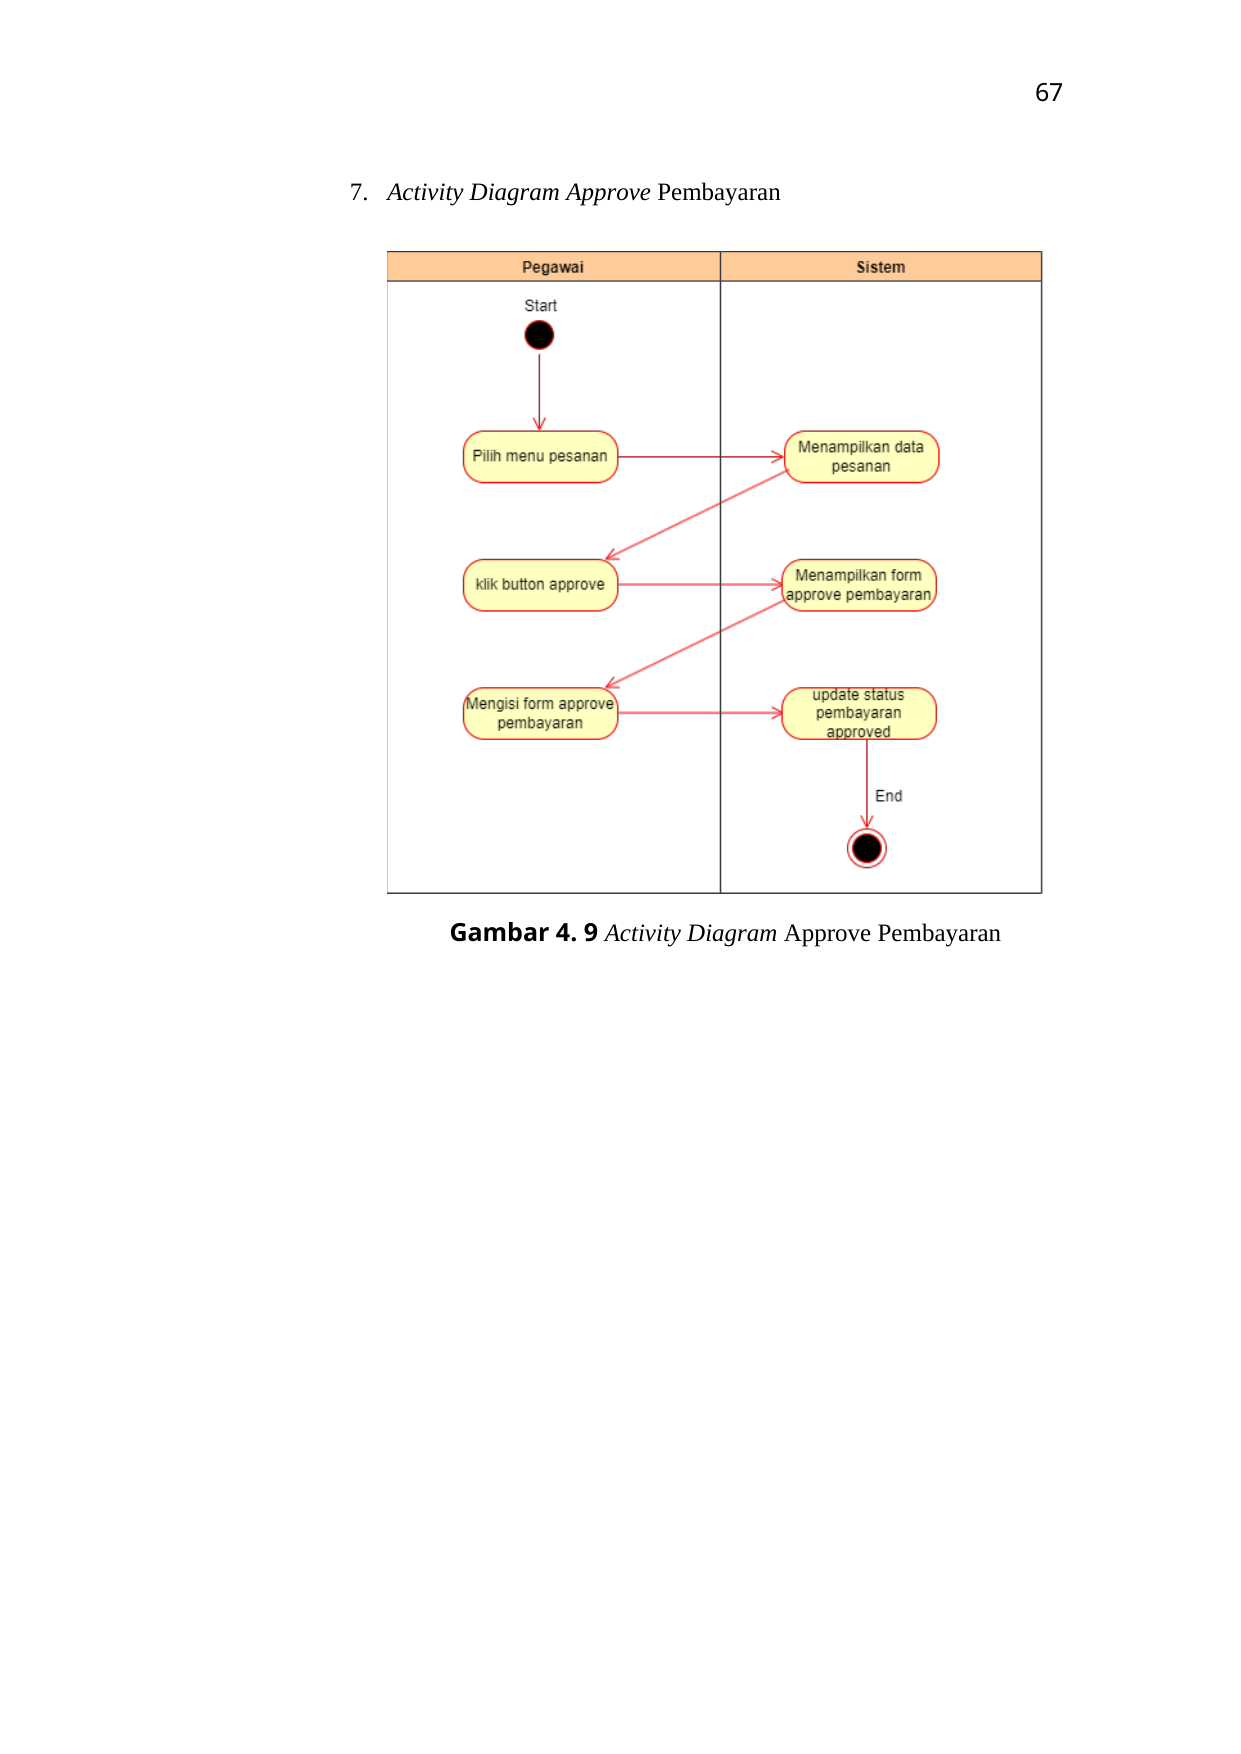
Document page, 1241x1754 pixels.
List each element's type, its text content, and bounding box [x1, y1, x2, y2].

picture [387, 251, 1051, 894]
text Gambar 4. 9 Activity Diagram Approve Pembayaran [312, 914, 1063, 948]
list Activity Diagram Approve Pembayaran [349, 177, 1063, 206]
